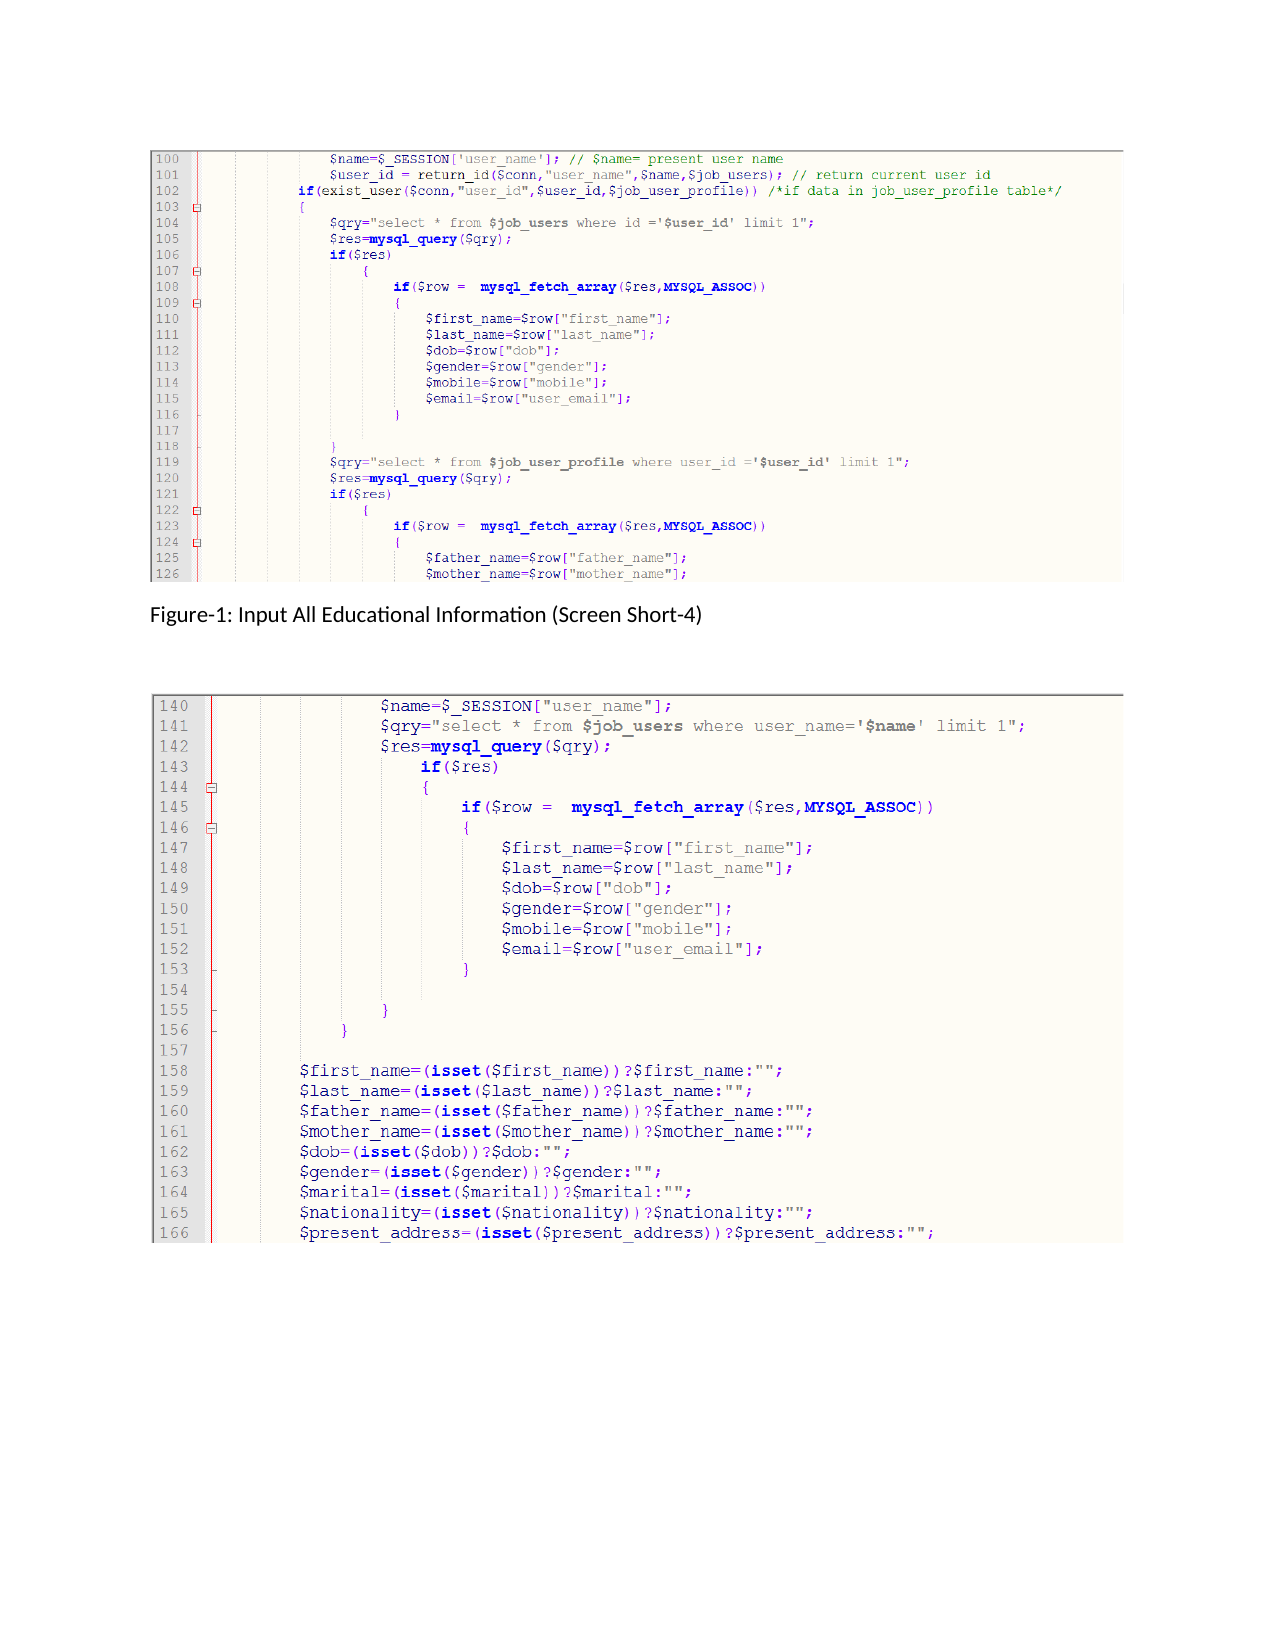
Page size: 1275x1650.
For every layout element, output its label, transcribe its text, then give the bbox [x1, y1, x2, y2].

text Figure-1: Input All Educational Information (Screen Short-4) [150, 600, 1125, 628]
picture [150, 693, 1124, 1243]
picture [150, 150, 1124, 582]
